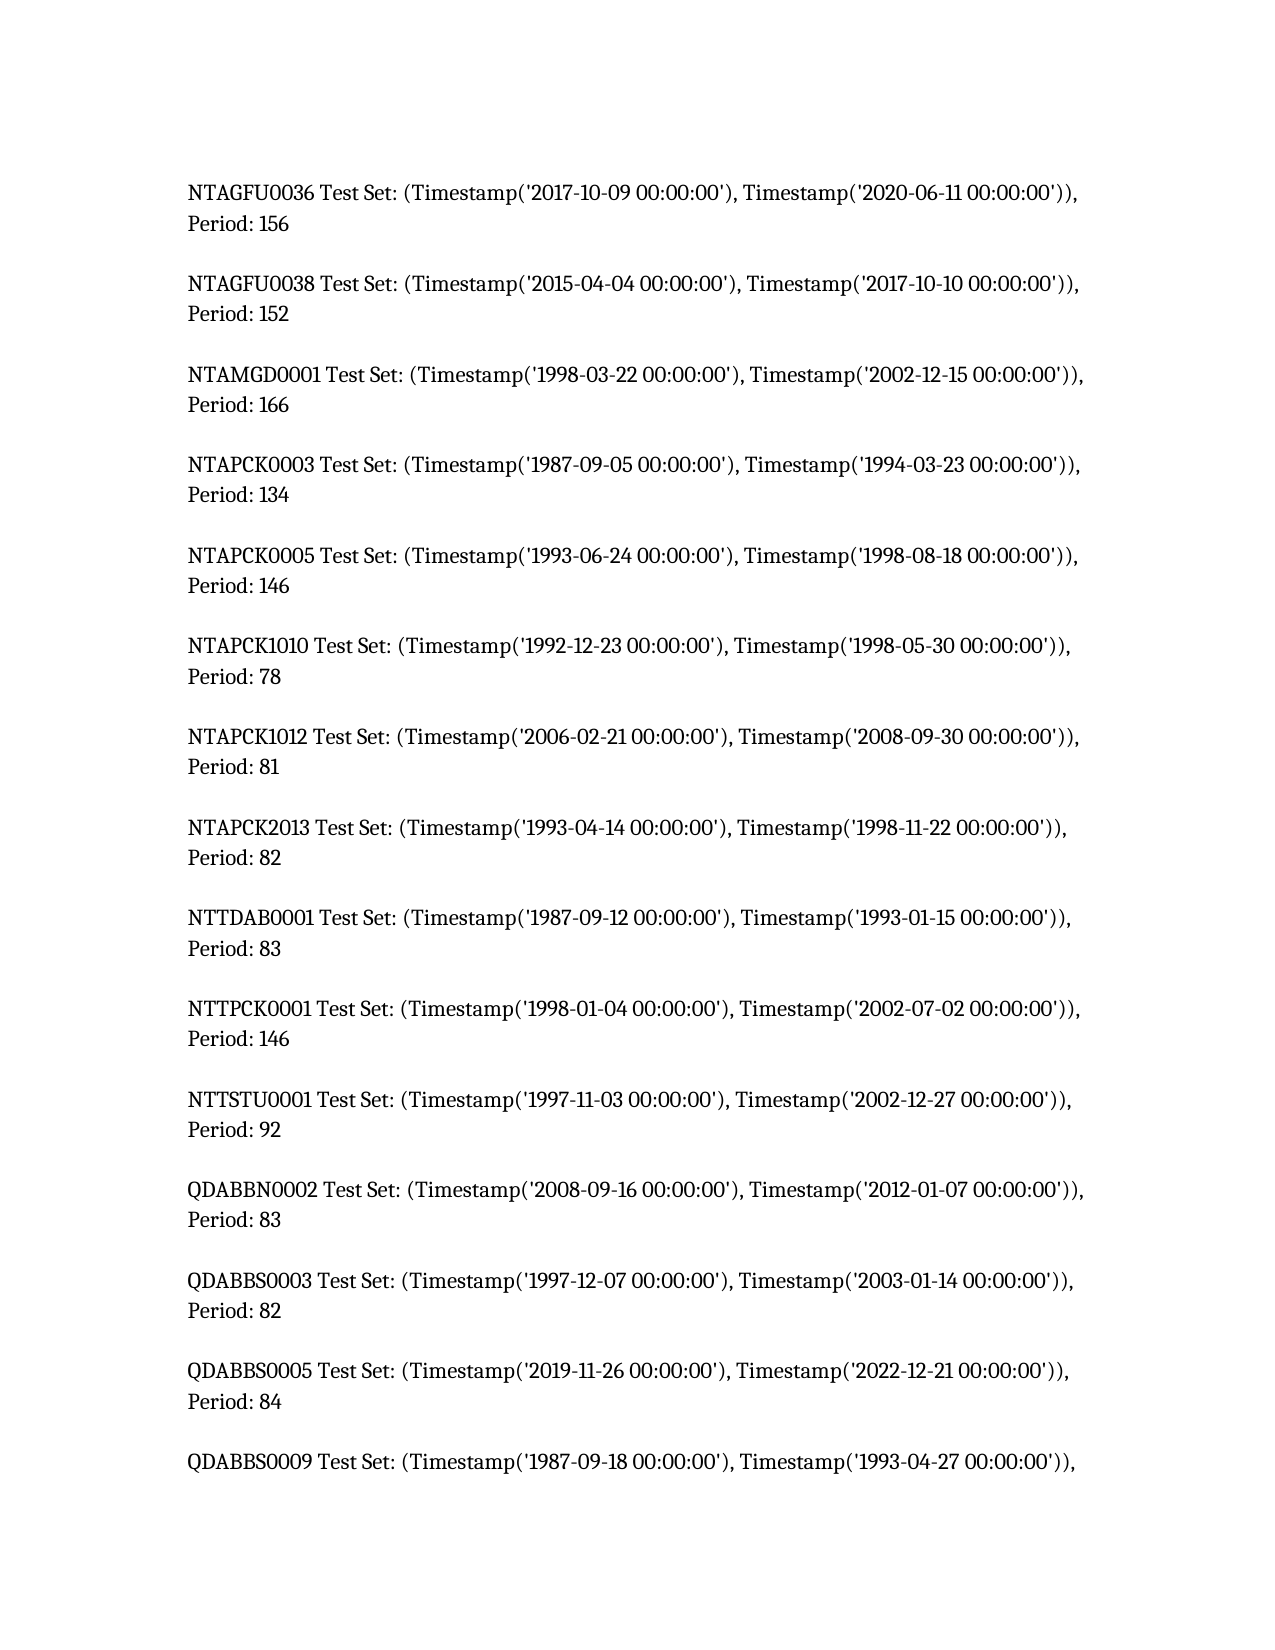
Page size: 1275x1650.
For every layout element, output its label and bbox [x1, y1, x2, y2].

text [187, 150, 1087, 1475]
